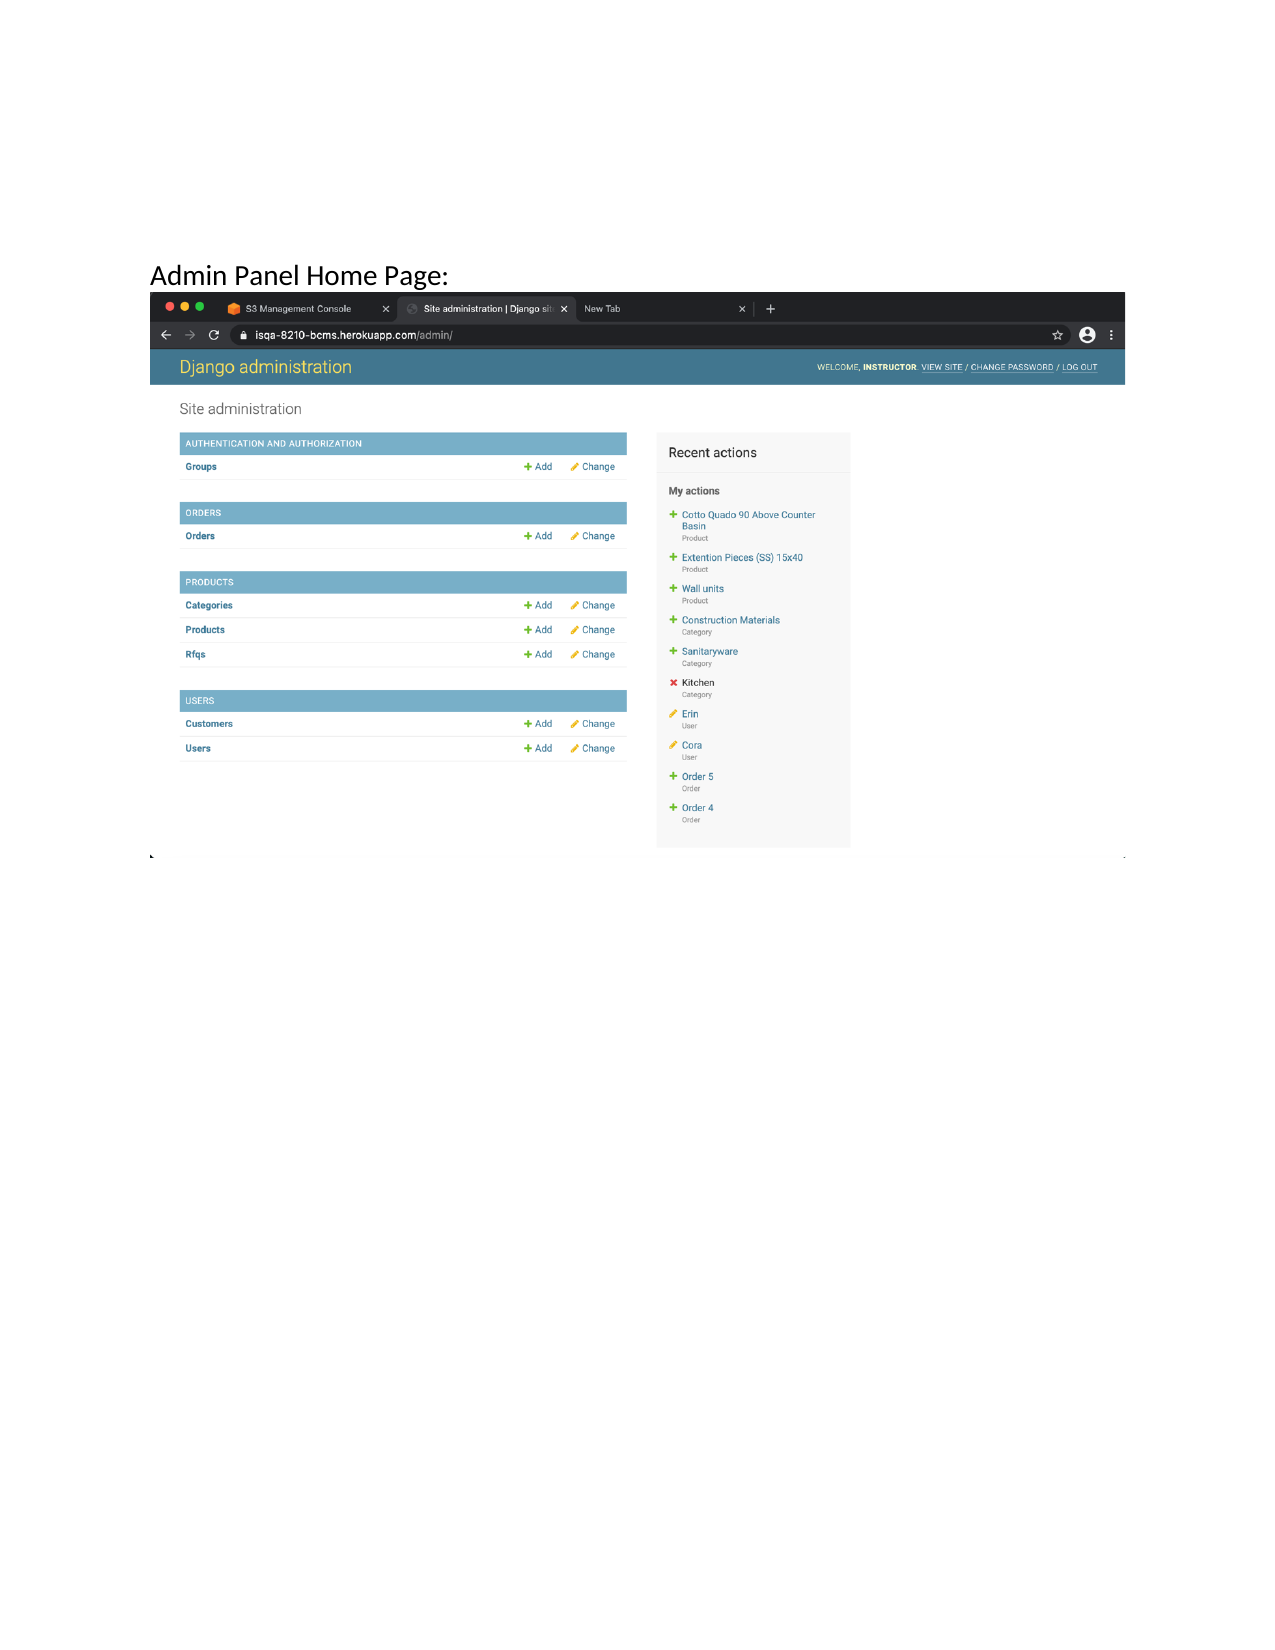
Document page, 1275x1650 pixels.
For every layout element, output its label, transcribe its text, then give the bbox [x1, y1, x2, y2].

picture [150, 292, 1125, 858]
text Admin Panel Home Page: [150, 257, 1125, 292]
